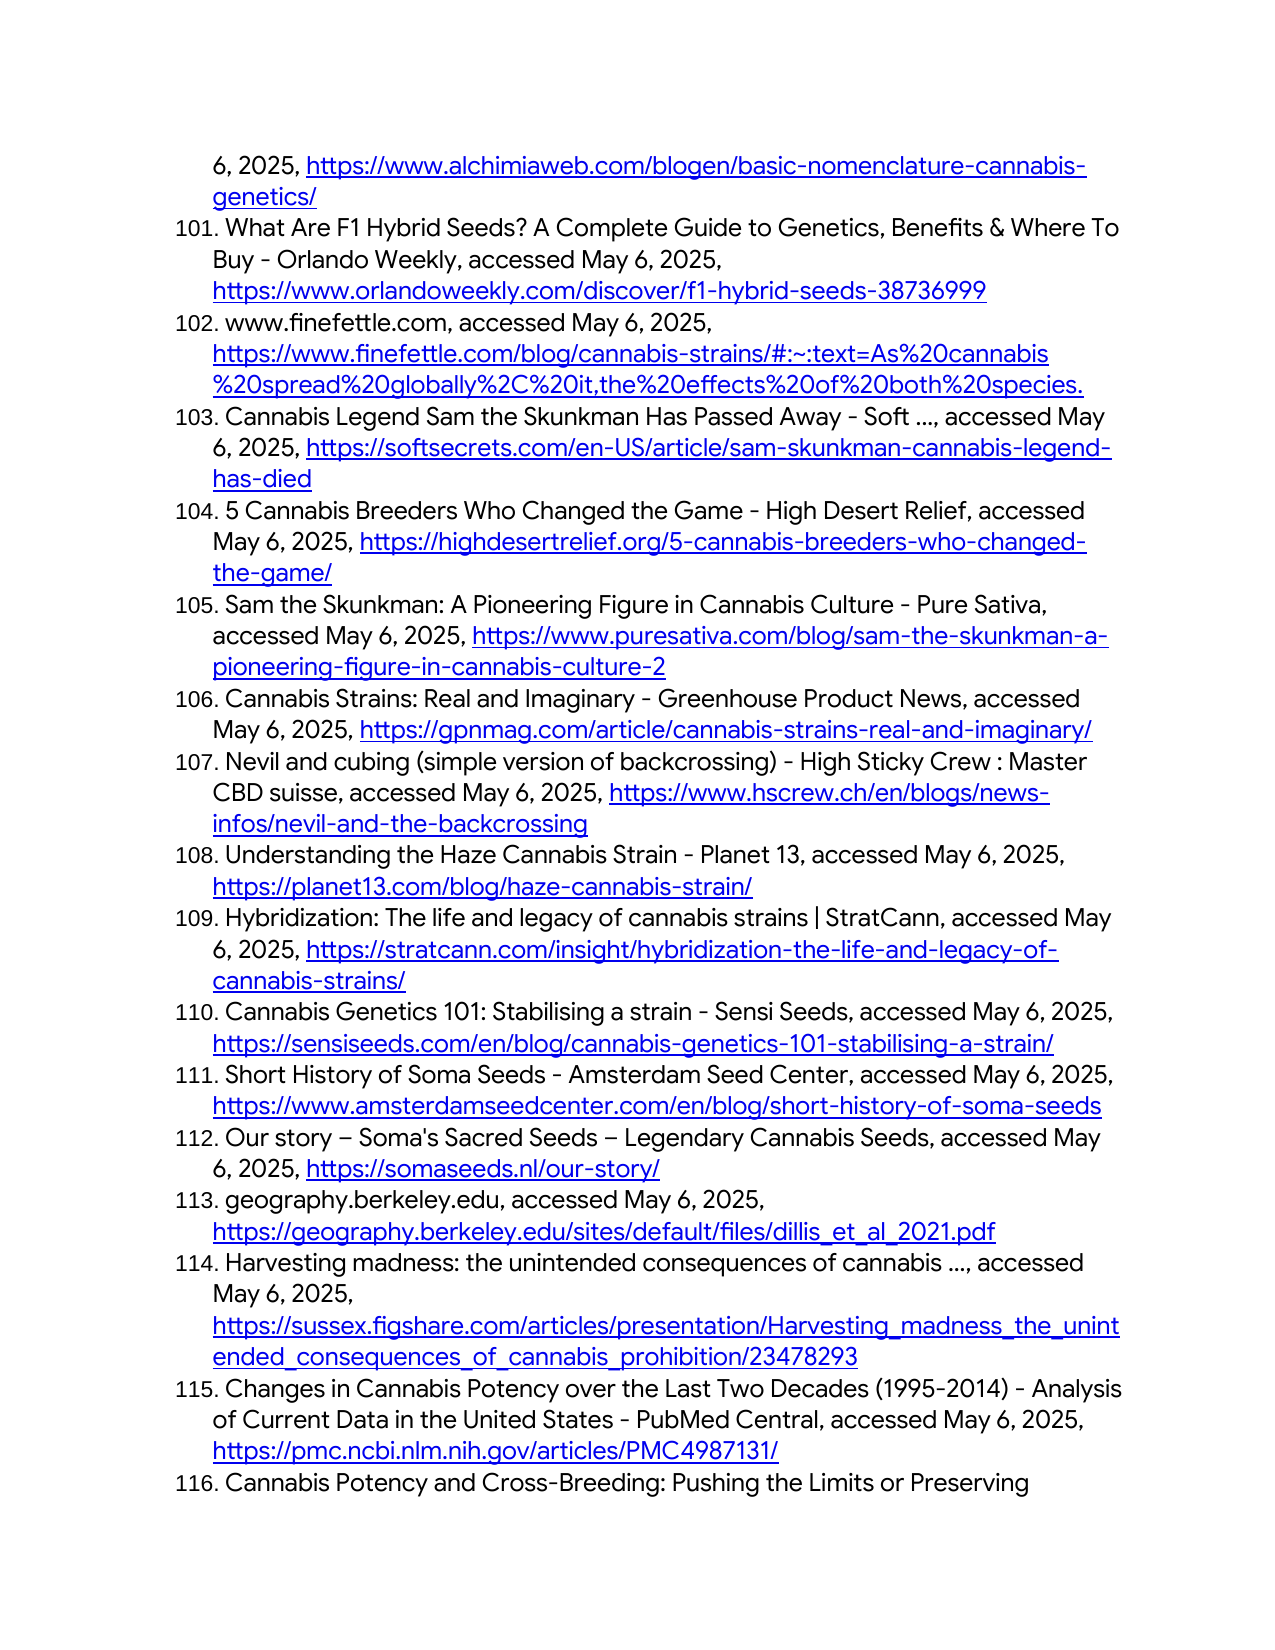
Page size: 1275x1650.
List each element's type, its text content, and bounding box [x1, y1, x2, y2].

list 5 Cannabis Breeders Who Changed the Game - High Desert Relief, accessed May 6, 2025, https://highdesertrelief.org/5-cannabis-breeders-who-changed-the-game/ [175, 495, 1125, 589]
list geography.berkeley.edu, accessed May 6, 2025, https://geography.berkeley.edu/sites/default/files/dillis_et_al_2021.pdf [175, 1185, 1125, 1247]
list Hybridization: The life and legacy of cannabis strains | StratCann, accessed May 6, 2025, https://stratcann.com/insight/hybridization-the-life-and-legacy-of-cannabis-strains/ [175, 902, 1125, 997]
list Changes in Cannabis Potency over the Last Two Decades (1995-2014) - Analysis of Current Data in the United States - PubMed Central, accessed May 6, 2025, https://pmc.ncbi.nlm.nih.gov/articles/PMC4987131/ [175, 1373, 1125, 1467]
list Harvesting madness: the unintended consequences of cannabis ..., accessed May 6, 2025, https://sussex.figshare.com/articles/presentation/Harvesting_madness_the_unintended_consequences_of_cannabis_prohibition/23478293 [175, 1247, 1125, 1373]
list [175, 150, 1125, 213]
list Cannabis Genetics 101: Stabilising a strain - Sensi Seeds, accessed May 6, 2025, https://sensiseeds.com/en/blog/cannabis-genetics-101-stabilising-a-strain/ [175, 997, 1125, 1059]
list Our story – Soma's Sacred Seeds – Legendary Cannabis Seeds, accessed May 6, 2025, https://somaseeds.nl/our-story/ [175, 1122, 1125, 1185]
list Nevil and cubing (simple version of backcrossing) - High Sticky Crew : Master CBD suisse, accessed May 6, 2025, https://www.hscrew.ch/en/blogs/news-infos/nevil-and-the-backcrossing [175, 746, 1125, 840]
list What Are F1 Hybrid Seeds? A Complete Guide to Genetics, Benefits & Where To Buy - Orlando Weekly, accessed May 6, 2025, https://www.orlandoweekly.com/discover/f1-hybrid-seeds-38736999 [175, 213, 1125, 307]
list www.finefettle.com, accessed May 6, 2025, https://www.finefettle.com/blog/cannabis-strains/#:~:text=As%20cannabis%20spread%20globally%2C%20it,the%20effects%20of%20both%20species. [175, 307, 1125, 401]
list Cannabis Legend Sam the Skunkman Has Passed Away - Soft ..., accessed May 6, 2025, https://softsecrets.com/en-US/article/sam-skunkman-cannabis-legend-has-died [175, 401, 1125, 495]
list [175, 1467, 1125, 1498]
list Short History of Soma Seeds - Amsterdam Seed Center, accessed May 6, 2025, https://www.amsterdamseedcenter.com/en/blog/short-history-of-soma-seeds [175, 1059, 1125, 1122]
list Sam the Skunkman: A Pioneering Figure in Cannabis Culture - Pure Sativa, accessed May 6, 2025, https://www.puresativa.com/blog/sam-the-skunkman-a-pioneering-figure-in-cannabis-culture-2 [175, 589, 1125, 683]
list Cannabis Strains: Real and Imaginary - Greenhouse Product News, accessed May 6, 2025, https://gpnmag.com/article/cannabis-strains-real-and-imaginary/ [175, 683, 1125, 746]
list Understanding the Haze Cannabis Strain - Planet 13, accessed May 6, 2025, https://planet13.com/blog/haze-cannabis-strain/ [175, 840, 1125, 902]
